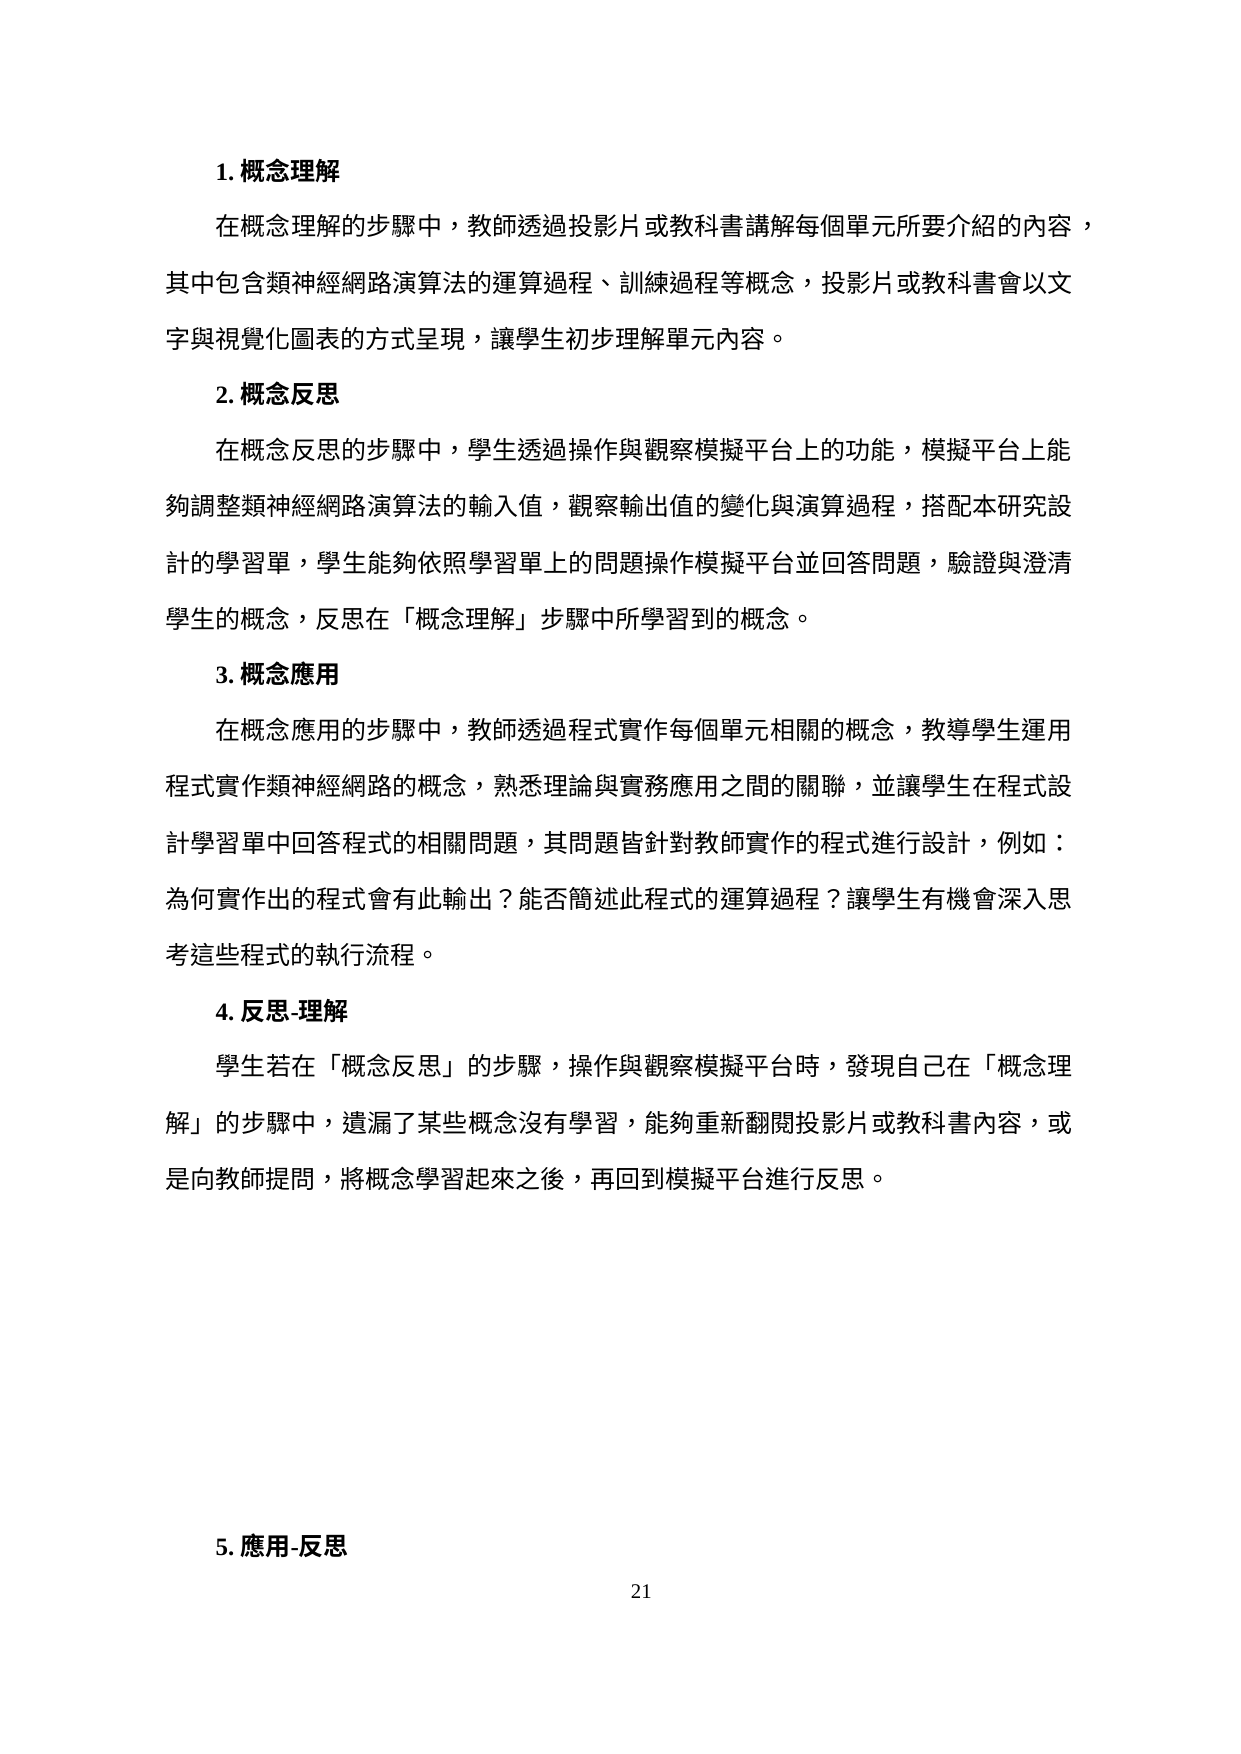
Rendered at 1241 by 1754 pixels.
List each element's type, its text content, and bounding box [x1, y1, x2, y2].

text 學生若在「概念反思」的步驟，操作與觀察模擬平台時，發現自己在「概念理解」的步驟中，遺漏了某些概念沒有學習，能夠重新翻閱投影片或教科書內容，或是向教師提問，將概念學習起來之後，再回到模擬平台進行反思。 [165, 1046, 1075, 1196]
text 在概念應用的步驟中，教師透過程式實作每個單元相關的概念，教導學生運用程式實作類神經網路的概念，熟悉理論與實務應用之間的關聯，並讓學生在程式設計學習單中回答程式的相關問題，其問題皆針對教師實作的程式進行設計，例如：為何實作出的程式會有此輸出？能否簡述此程式的運算過程？讓學生有機會深入思考這些程式的執行流程。 [165, 710, 1075, 972]
text 1. 概念理解 [165, 151, 1075, 188]
text 4. 反思-理解 [165, 991, 1075, 1028]
text 在概念理解的步驟中，教師透過投影片或教科書講解每個單元所要介紹的內容，其中包含類神經網路演算法的運算過程、訓練過程等概念，投影片或教科書會以文字與視覺化圖表的方式呈現，讓學生初步理解單元內容。 [165, 206, 1075, 356]
text 5. 應用-反思 [165, 1526, 1075, 1563]
text 在概念反思的步驟中，學生透過操作與觀察模擬平台上的功能，模擬平台上能夠調整類神經網路演算法的輸入值，觀察輸出值的變化與演算過程，搭配本研究設計的學習單，學生能夠依照學習單上的問題操作模擬平台並回答問題，驗證與澄清學生的概念，反思在「概念理解」步驟中所學習到的概念。 [165, 430, 1075, 636]
text 3. 概念應用 [165, 654, 1075, 692]
text 2. 概念反思 [165, 374, 1075, 412]
